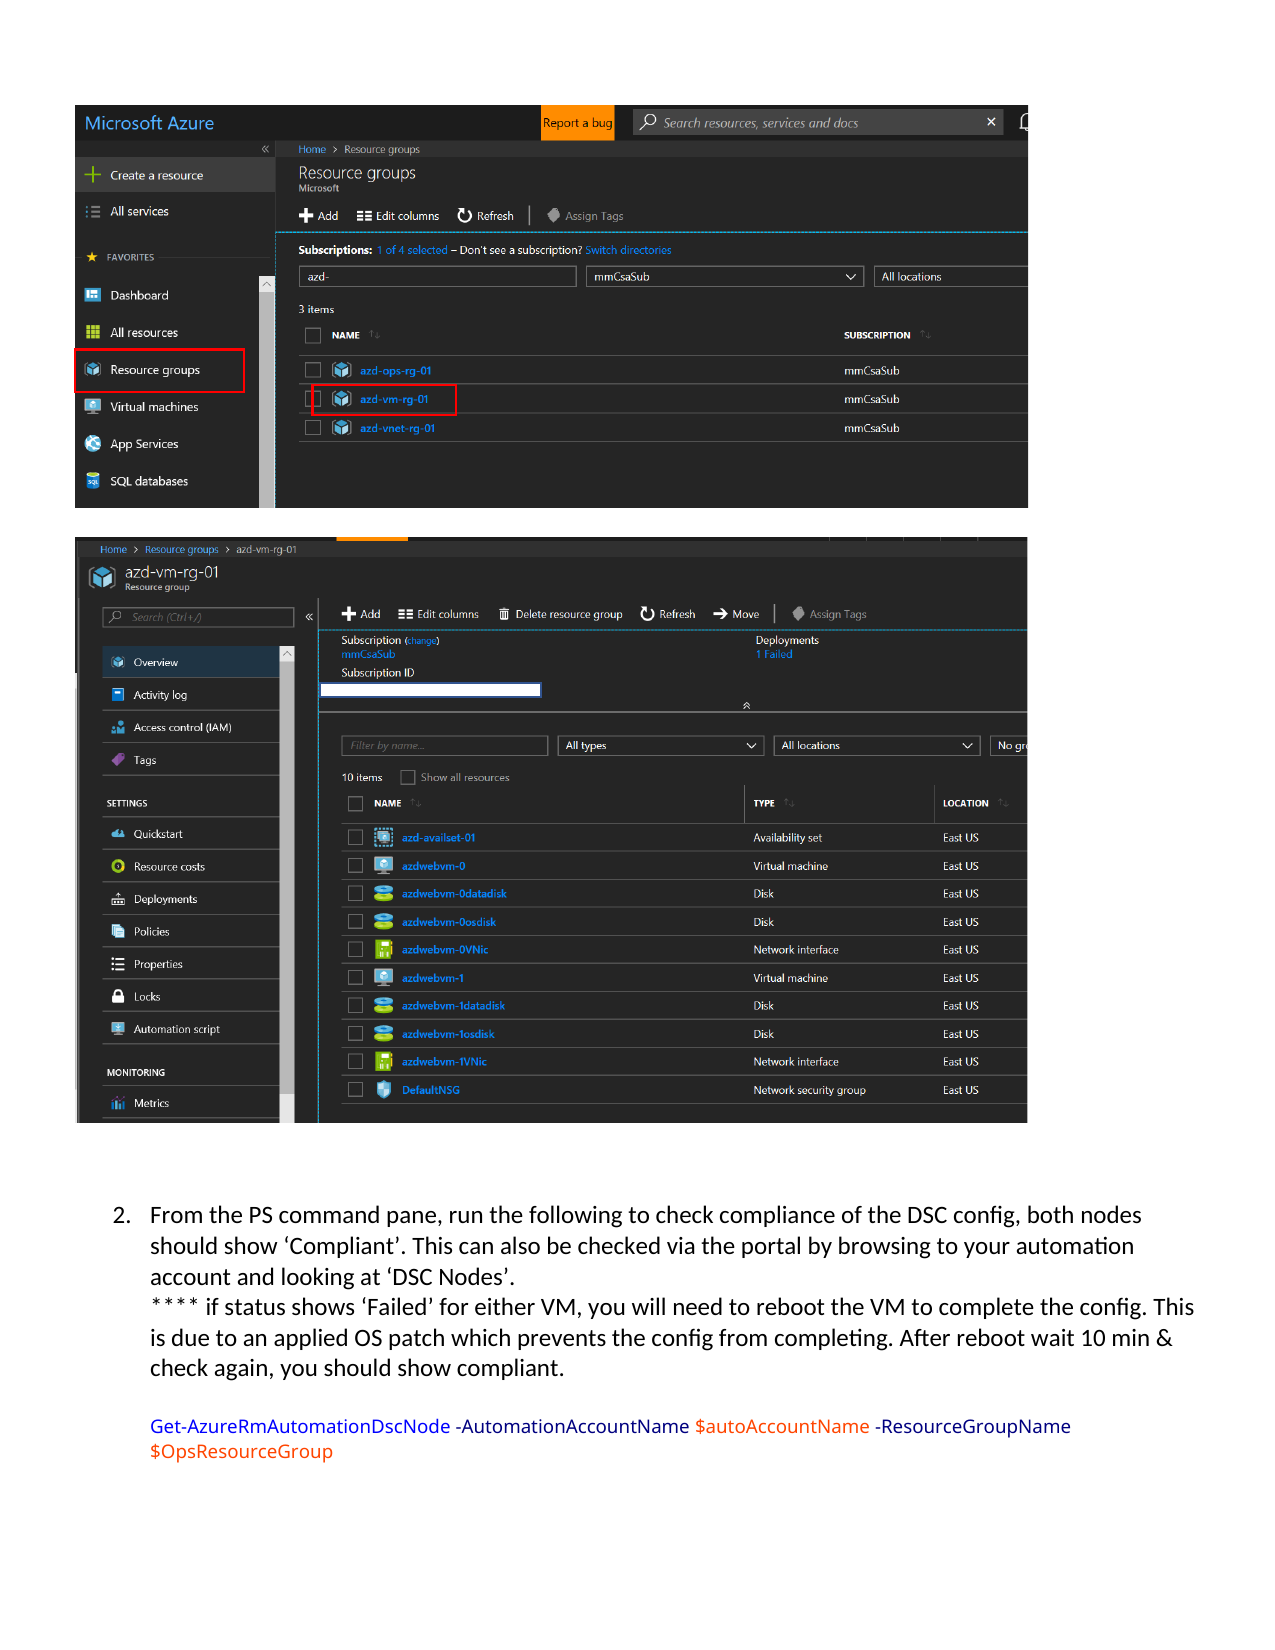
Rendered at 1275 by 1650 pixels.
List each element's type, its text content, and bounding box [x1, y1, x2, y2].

picture [76, 351, 243, 391]
picture [75, 105, 1029, 508]
picture [75, 537, 1028, 1123]
list From the PS command pane, run the following to check compliance of the DSC config, both nodes should show ‘Compliant’. This can also be checked via the portal by browsing to your automation account and looking at ‘DSC Nodes’. **** if status shows ‘Failed’ for either VM, you will need to reboot the VM to complete the config. This is due to an applied OS patch which prevents the config from completing. After reboot wait 10 min & check again, you should show compliant. Get-AzureRmAutomationDscNode -AutomationAccountName $autoAccountName -ResourceGroupName $OpsResourceGroup [112, 1199, 1200, 1495]
